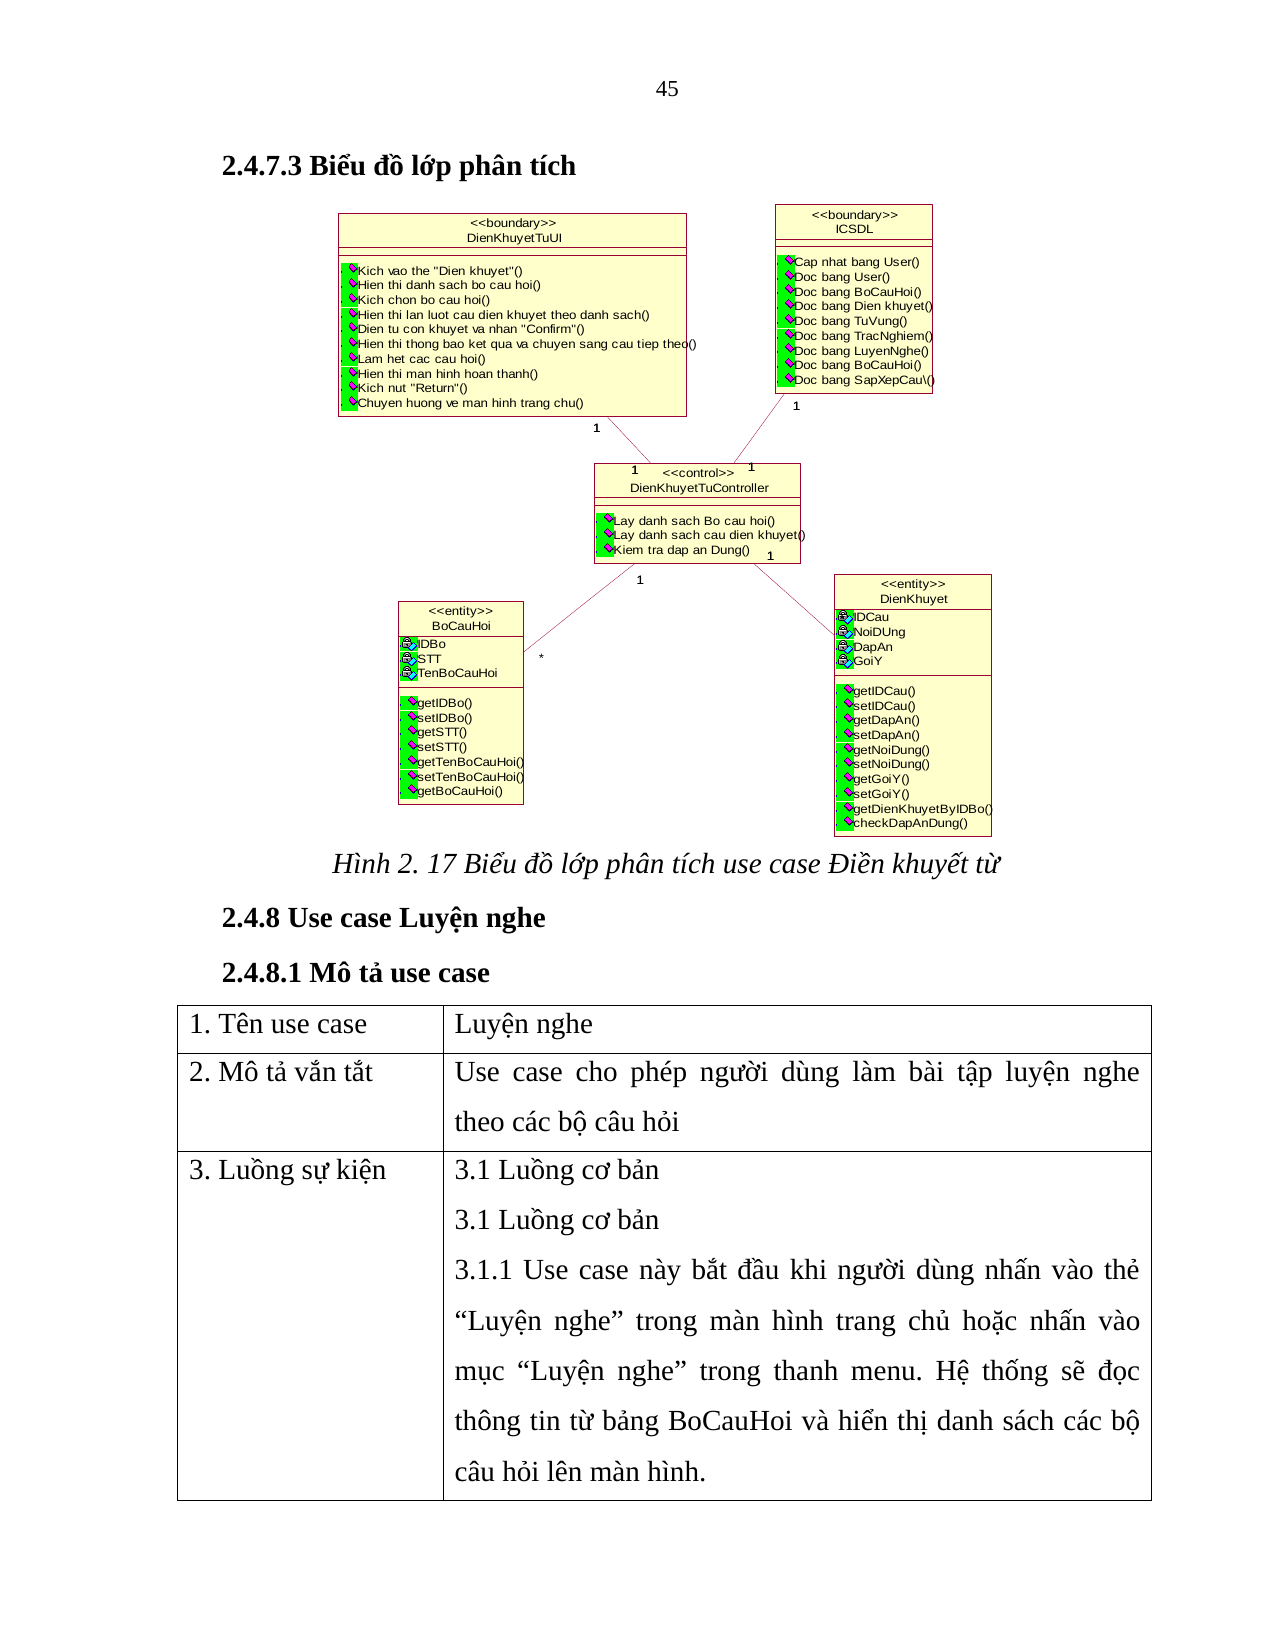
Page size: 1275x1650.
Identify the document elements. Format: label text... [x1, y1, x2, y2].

text Hình 2. 17 Biểu đồ lớp phân tích use case Điền khuyết từ [177, 846, 1157, 879]
table_cell 2. Mô tả vắn tắt [178, 1054, 443, 1151]
subtitle 2.4.7.3 Biểu đồ lớp phân tích [222, 148, 1157, 181]
subtitle 2.4.8.1 Mô tả use case [222, 955, 1157, 988]
table_header 1. Tên use case [178, 1006, 443, 1053]
subtitle 2.4.8 Use case Luyện nghe [222, 900, 1157, 934]
table_cell Use case cho phép người dùng làm bài tập luyện nghe theo các bộ câu hỏi [444, 1054, 1151, 1151]
table_header Luyện nghe [444, 1006, 1151, 1053]
table_cell 3. Luồng sự kiện [178, 1152, 443, 1500]
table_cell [444, 1152, 1151, 1500]
